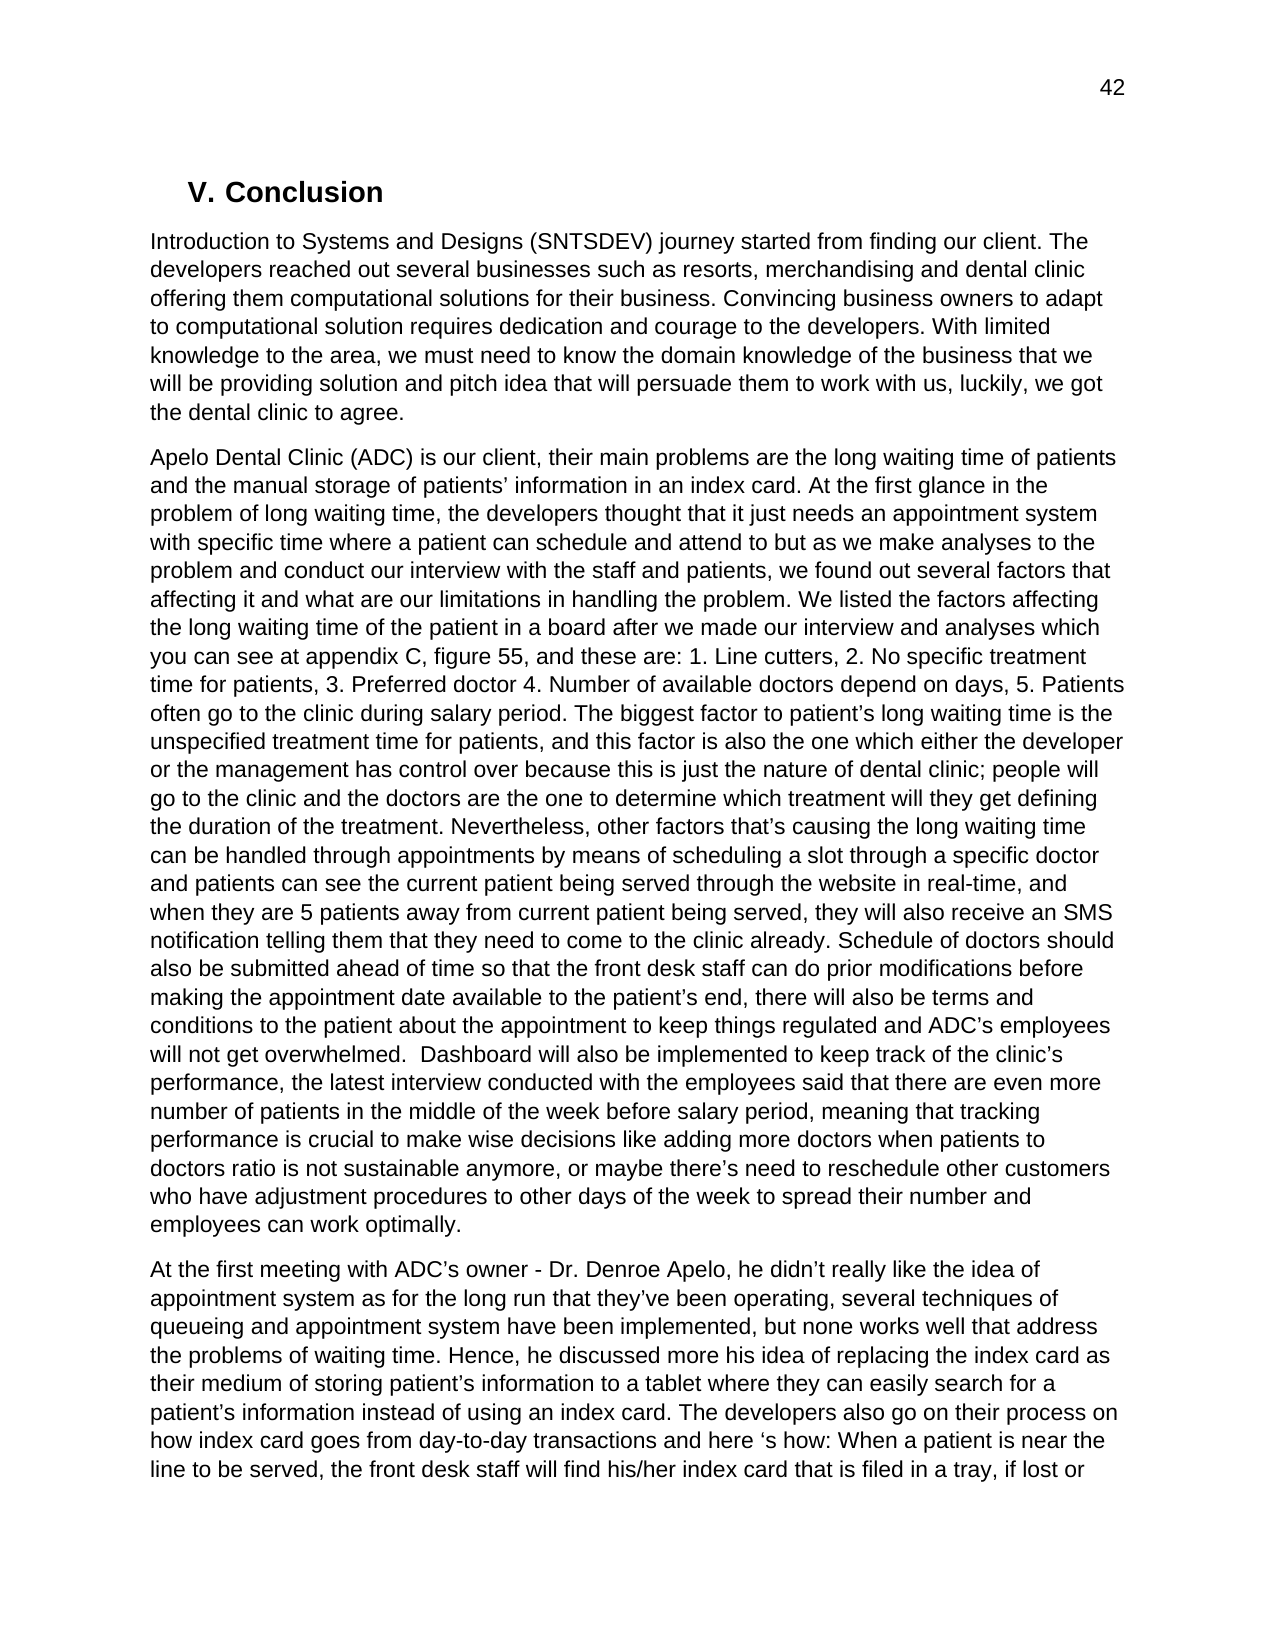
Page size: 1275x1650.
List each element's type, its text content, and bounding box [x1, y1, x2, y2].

text Apelo Dental Clinic (ADC) is our client, their main problems are the long waiting time of patients and the manual storage of patients’ information in an index card. At the first glance in the problem of long waiting time, the developers thought that it just needs an appointment system with specific time where a patient can schedule and attend to but as we make analyses to the problem and conduct our interview with the staff and patients, we found out several factors that affecting it and what are our limitations in handling the problem. We listed the factors affecting the long waiting time of the patient in a board after we made our interview and analyses which you can see at appendix C, figure 55, and these are: 1. Line cutters, 2. No specific treatment time for patients, 3. Preferred doctor 4. Number of available doctors depend on days, 5. Patients often go to the clinic during salary period. The biggest factor to patient’s long waiting time is the unspecified treatment time for patients, and this factor is also the one which either the developer or the management has control over because this is just the nature of dental clinic; people will go to the clinic and the doctors are the one to determine which treatment will they get defining the duration of the treatment. Nevertheless, other factors that’s causing the long waiting time can be handled through appointments by means of scheduling a slot through a specific doctor and patients can see the current patient being served through the website in real-time, and when they are 5 patients away from current patient being served, they will also receive an SMS notification telling them that they need to come to the clinic already. Schedule of doctors should also be submitted ahead of time so that the front desk staff can do prior modifications before making the appointment date available to the patient’s end, there will also be terms and conditions to the patient about the appointment to keep things regulated and ADC’s employees will not get overwhelmed. Dashboard will also be implemented to keep track of the clinic’s performance, the latest interview conducted with the employees said that there are even more number of patients in the middle of the week before salary period, meaning that tracking performance is crucial to make wise decisions like adding more doctors when patients to doctors ratio is not sustainable anymore, or maybe there’s need to reschedule other customers who have adjustment procedures to other days of the week to spread their number and employees can work optimally. [150, 443, 1125, 1238]
subtitle Conclusion [187, 175, 1125, 208]
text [150, 1256, 1125, 1482]
text Introduction to Systems and Designs (SNTSDEV) journey started from finding our client. The developers reached out several businesses such as resorts, merchandising and dental clinic offering them computational solutions for their business. Convincing business owners to adapt to computational solution requires dedication and courage to the developers. With limited knowledge to the area, we must need to know the domain knowledge of the business that we will be providing solution and pitch idea that will persuade them to work with us, luckily, we got the dental clinic to agree. [150, 228, 1125, 425]
